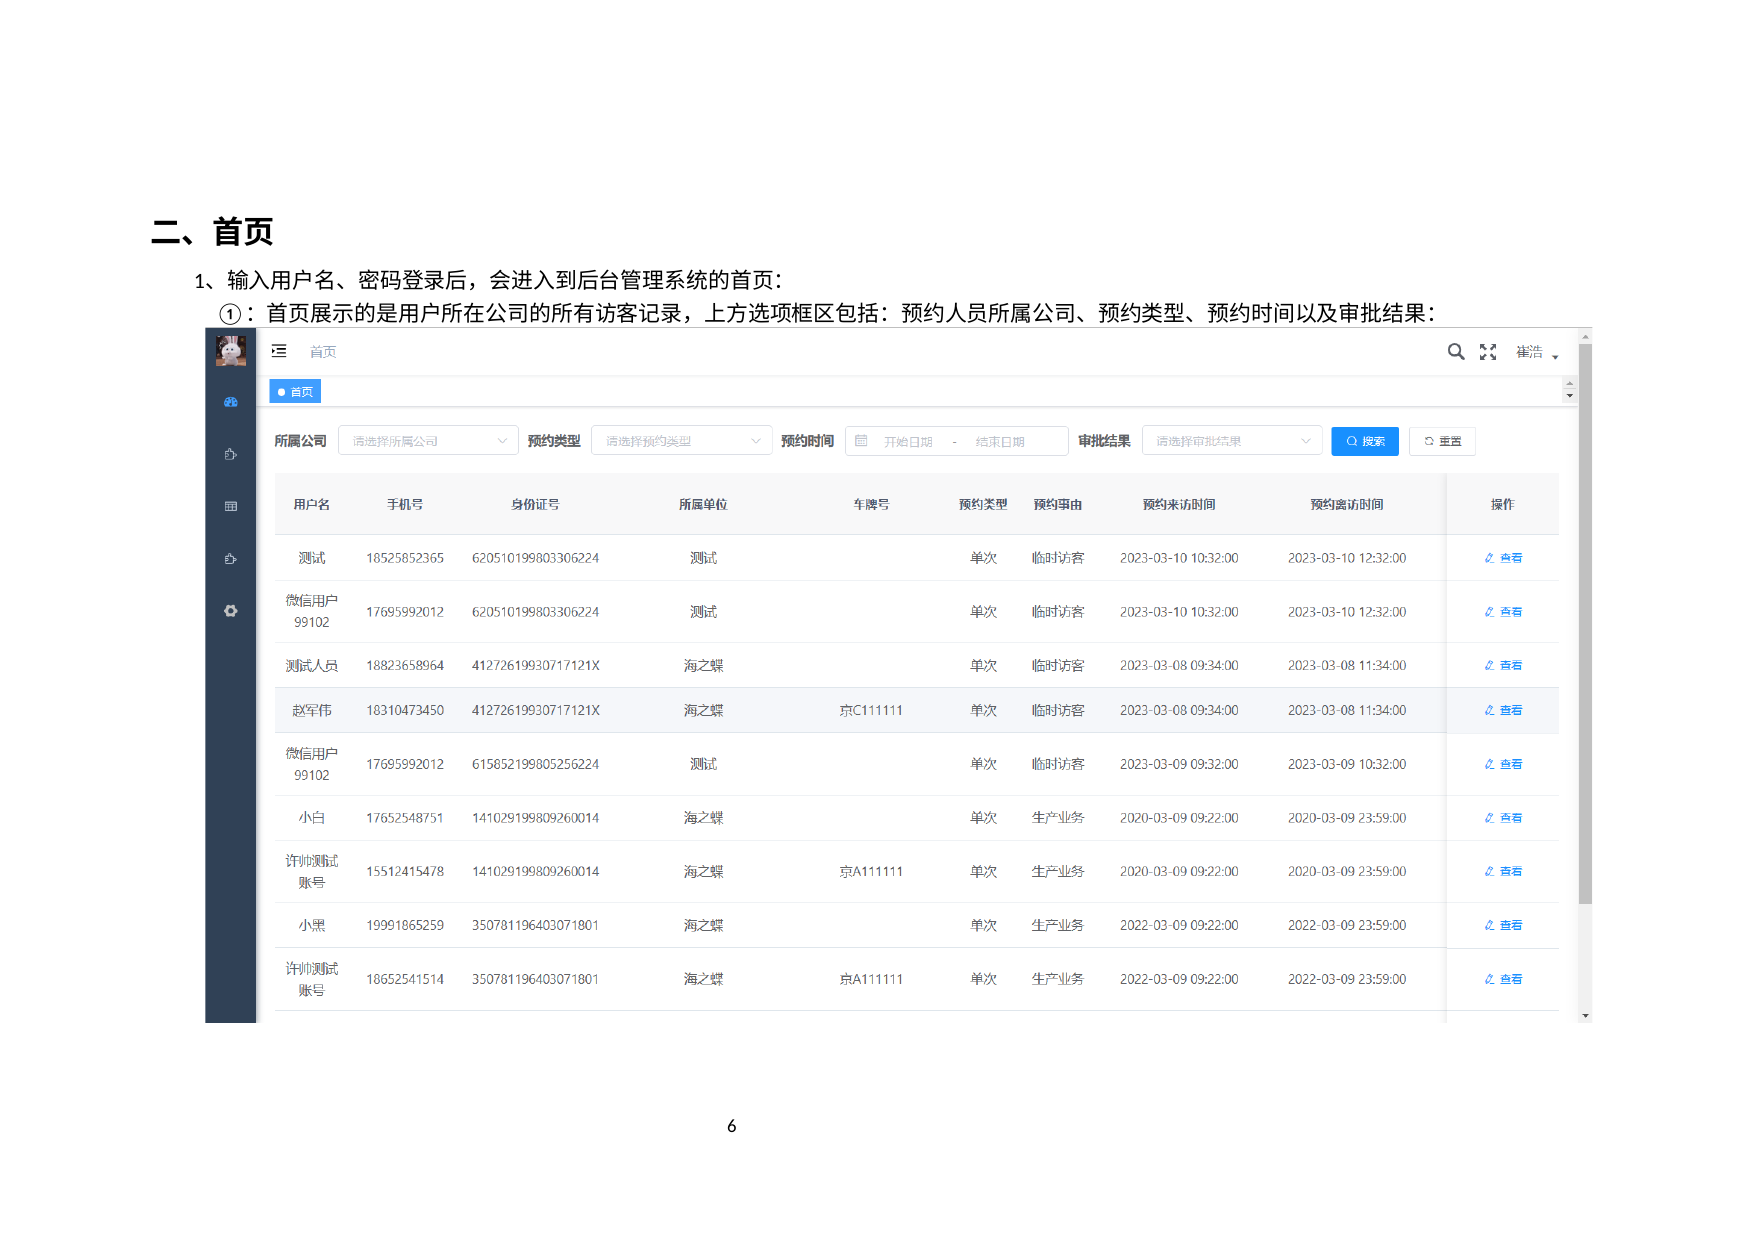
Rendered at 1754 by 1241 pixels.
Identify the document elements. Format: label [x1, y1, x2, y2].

picture [205, 327, 1593, 1023]
